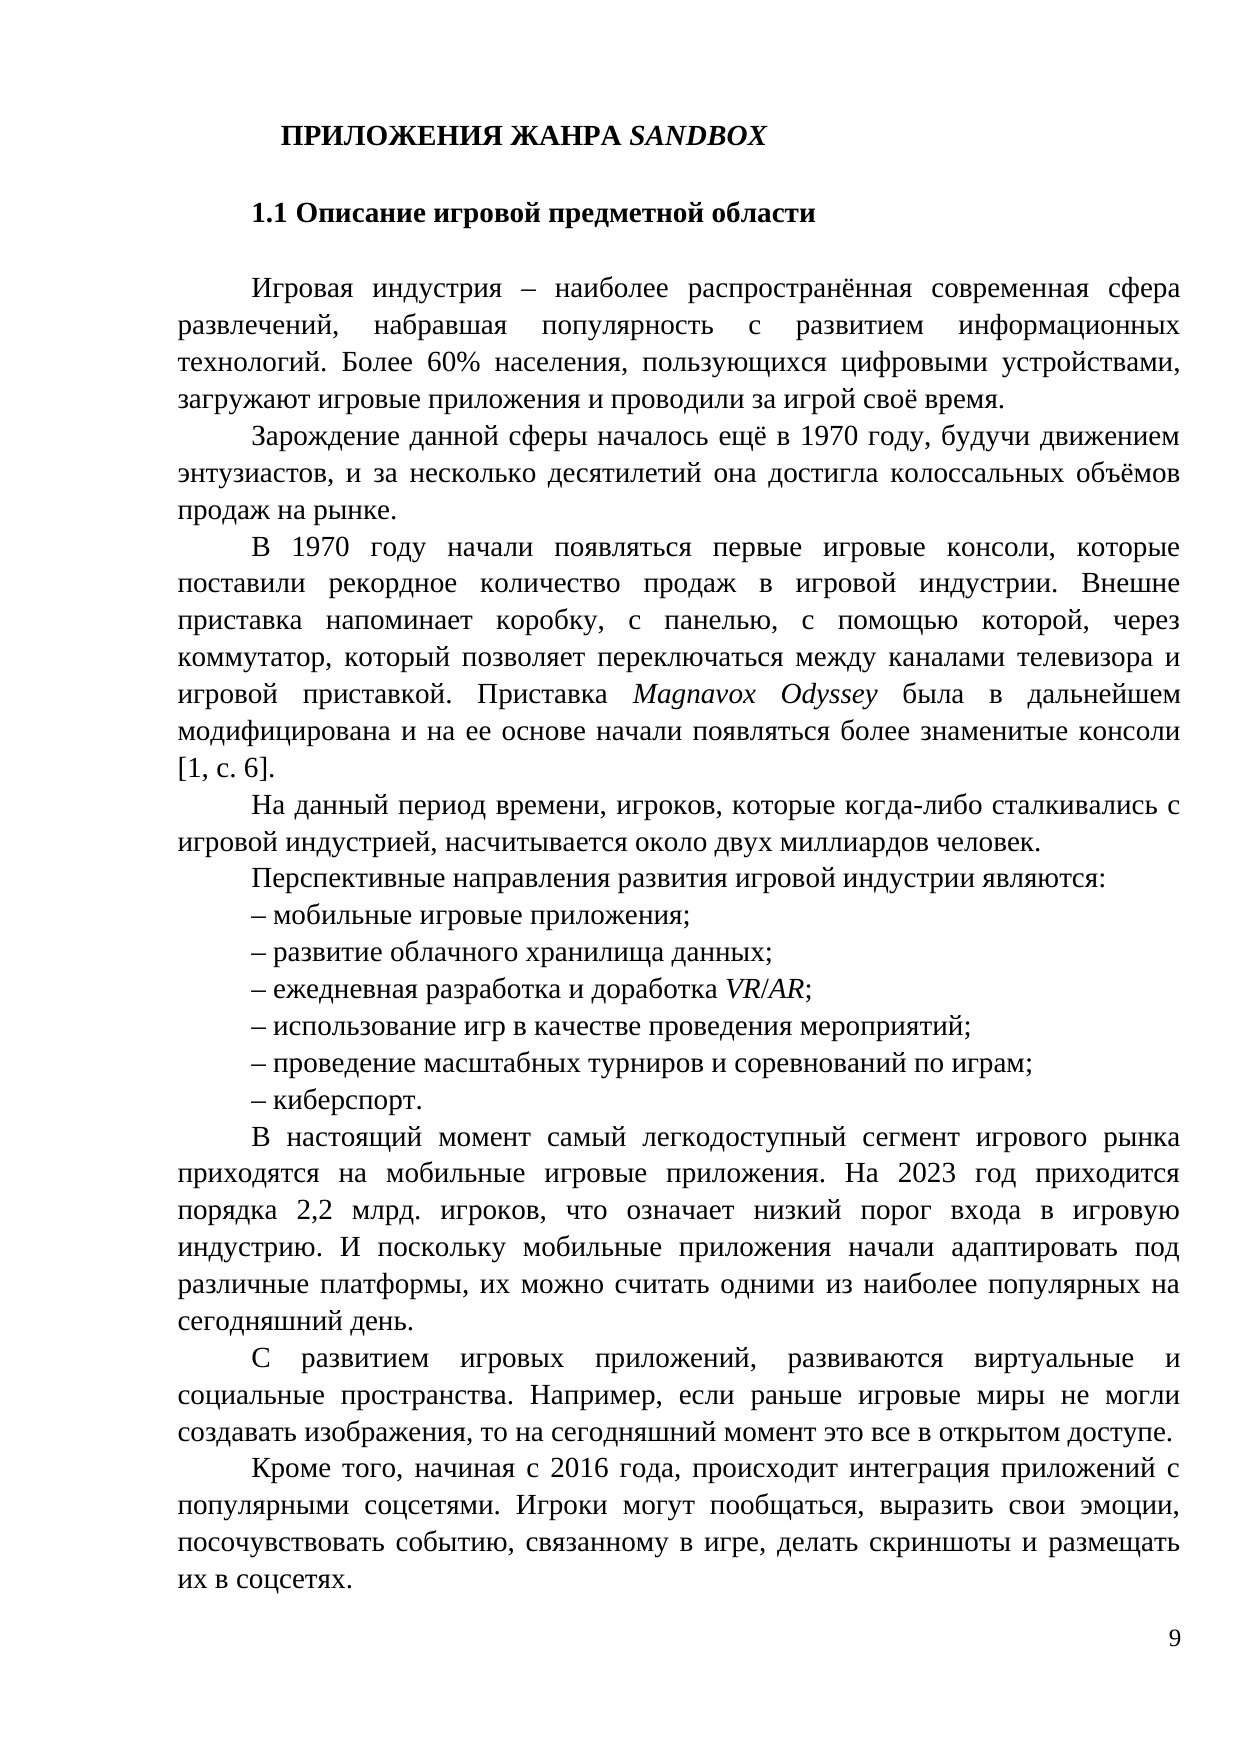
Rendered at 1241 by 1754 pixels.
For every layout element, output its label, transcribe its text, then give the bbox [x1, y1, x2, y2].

text С развитием игровых приложений, развиваются виртуальные и социальные пространства. Например, если раньше игровые миры не могли создавать изображения, то на сегодняшний момент это все в открытом доступе. [177, 1340, 1181, 1447]
text – использование игр в качестве проведения мероприятий; [177, 1008, 1181, 1042]
text Зарождение данной сферы началось ещё в 1970 году, будучи движением энтузиастов, и за несколько десятилетий она достигла колоссальных объёмов продаж на рынке. [177, 418, 1181, 525]
text В настоящий момент самый легкодоступный сегмент игрового рынка приходятся на мобильные игровые приложения. На 2023 год приходится порядка 2,2 млрд. игроков, что означает низкий порог входа в игровую индустрию. И поскольку мобильные приложения начали адаптировать под различные платформы, их можно считать одними из наиболее популярных на сегодняшний день. [177, 1119, 1181, 1337]
text Перспективные направления развития игровой индустрии являются: [177, 861, 1181, 894]
text На данный период времени, игроков, которые когда-либо сталкивались с игровой индустрией, насчитывается около двух миллиардов человек. [177, 787, 1181, 857]
text В 1970 году начали появляться первые игровые консоли, которые поставили рекордное количество продаж в игровой индустрии. Внешне приставка напоминает коробку, с панелью, с помощью которой, через коммутатор, который позволяет переключаться между каналами телевизора и игровой приставкой. Приставка Magnavox Odyssey была в дальнейшем модифицирована и на ее основе начали появляться более знаменитые консоли [1, с. 6]. [177, 529, 1181, 783]
text – проведение масштабных турниров и соревнований по играм; [177, 1045, 1181, 1078]
text – развитие облачного хранилища данных; [177, 934, 1181, 968]
text – киберспорт. [177, 1082, 1181, 1115]
text – мобильные игровые приложения; [177, 897, 1181, 931]
text Кроме того, начиная с 2016 года, происходит интеграция приложений с популярными соцсетями. Игроки могут пообщаться, выразить свои эмоции, посочувствовать событию, связанному в игре, делать скриншоты и размещать их в соцсетях. [177, 1451, 1181, 1595]
text – ежедневная разработка и доработка VR/AR; [177, 971, 1181, 1005]
list Описание игровой предметной области [192, 195, 1181, 229]
text ПРИЛОЖЕНИЯ ЖАНРА SANDBOX [281, 118, 1181, 152]
text Игровая индустрия – наиболее распространённая современная сфера развлечений, набравшая популярность с развитием информационных технологий. Более 60% населения, пользующихся цифровыми устройствами, загружают игровые приложения и проводили за игрой своё время. [177, 271, 1181, 415]
